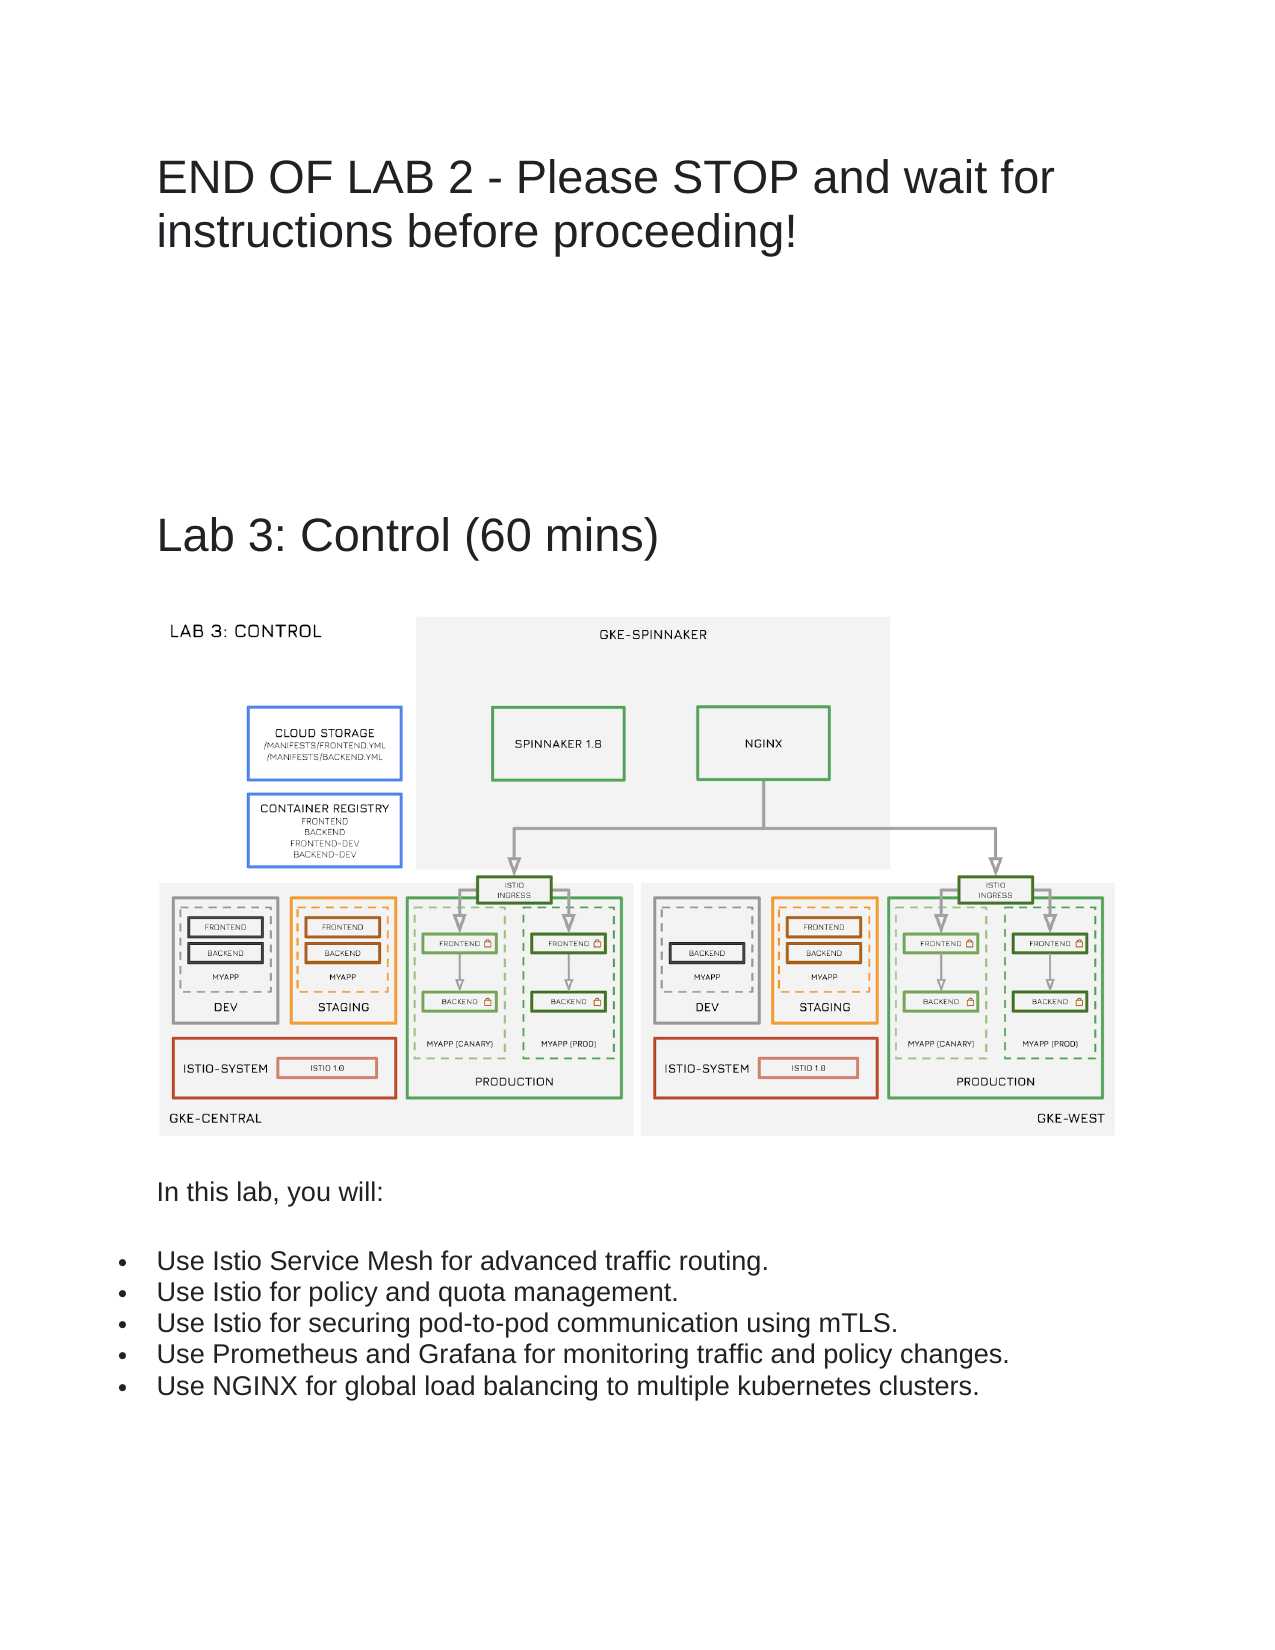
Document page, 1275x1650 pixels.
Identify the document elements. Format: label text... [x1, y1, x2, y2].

subtitle END OF LAB 2 - Please STOP and wait for instructions before proceeding! [156, 150, 1118, 258]
list Use Istio Service Mesh for advanced traffic routing. [119, 1244, 1118, 1276]
list Use NGINX for global load balancing to multiple kubernetes clusters. [119, 1369, 1118, 1401]
text In this lab, you will: [156, 1176, 1118, 1207]
list Use Istio for policy and quota management. [119, 1276, 1118, 1307]
picture [156, 611, 1119, 1139]
subtitle Lab 3: Control (60 mins) [156, 508, 1118, 562]
list Use Prometheus and Grafana for monitoring traffic and policy changes. [119, 1338, 1118, 1369]
list Use Istio for securing pod-to-pod communication using mTLS. [119, 1307, 1118, 1338]
